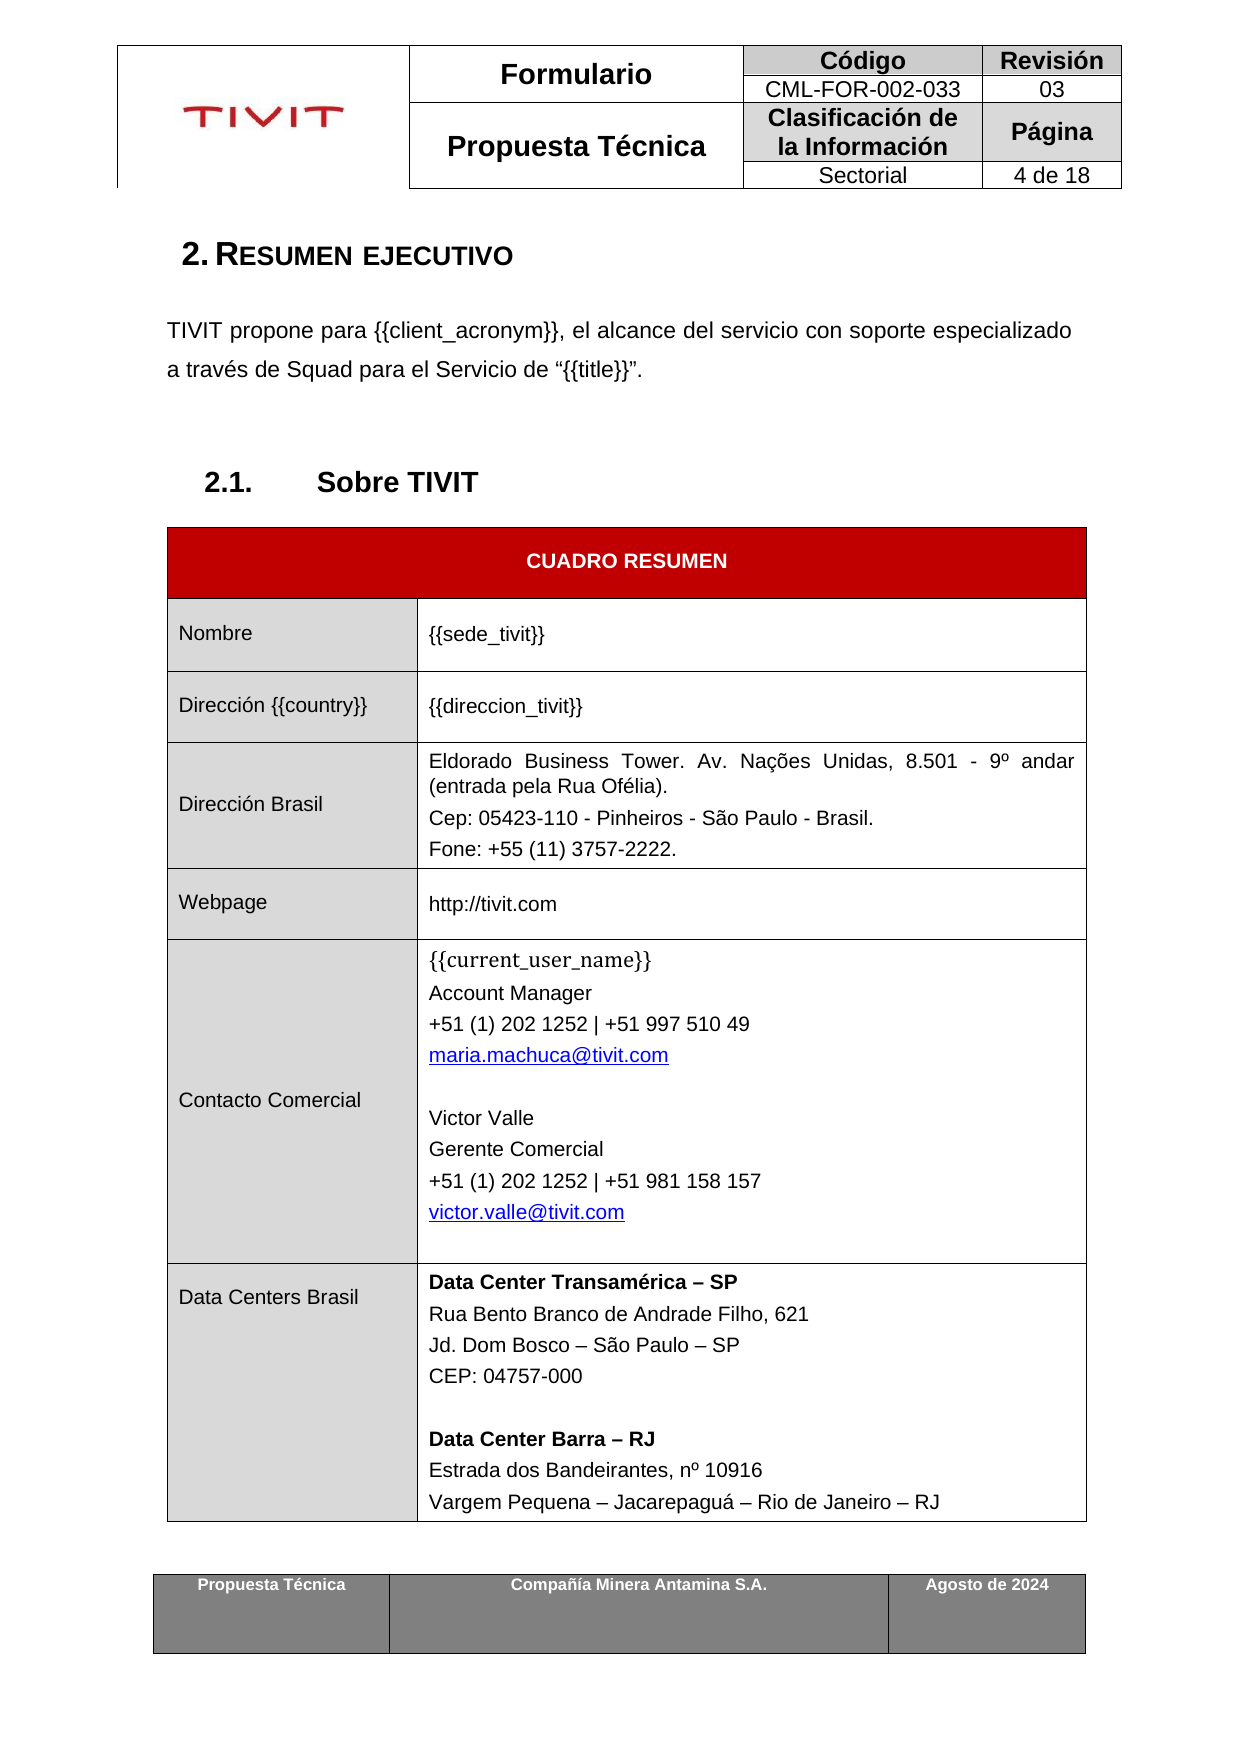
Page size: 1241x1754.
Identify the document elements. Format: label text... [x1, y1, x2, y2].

text TIVIT propone para {{client_acronym}}, el alcance del servicio con soporte especializado a través de Squad para el Servicio de “{{title}}”. [167, 317, 1072, 383]
table_cell Dirección {{country}} [168, 672, 417, 742]
table_cell Dirección Brasil [168, 743, 417, 868]
list Resumen ejecutivo [181, 234, 1077, 272]
table_cell {{direccion_tivit}} [418, 672, 1086, 742]
table_header CUADRO RESUMEN [168, 528, 1086, 598]
picture [150, 60, 376, 174]
table_cell Nombre [168, 599, 417, 671]
table_cell {{current_user_name}} Account Manager +51 (1) 202 1252 | +51 997 510 49 maria.machuca@tivit.com Victor Valle Gerente Comercial +51 (1) 202 1252 | +51 981 158 157 victor.valle@tivit.com [418, 940, 1086, 1263]
table_cell Webpage [168, 869, 417, 939]
table_cell http://tivit.com [418, 869, 1086, 939]
table_cell Contacto Comercial [168, 940, 417, 1263]
table_cell Data Centers Brasil [168, 1264, 417, 1521]
table_cell {{sede_tivit}} [418, 599, 1086, 671]
list Sobre TIVIT [204, 464, 1072, 498]
table_cell Eldorado Business Tower. Av. Nações Unidas, 8.501 - 9º andar (entrada pela Rua Ofélia). Cep: 05423-110 - Pinheiros - São Paulo - Brasil. Fone: +55 (11) 3757-2222. [418, 743, 1086, 868]
